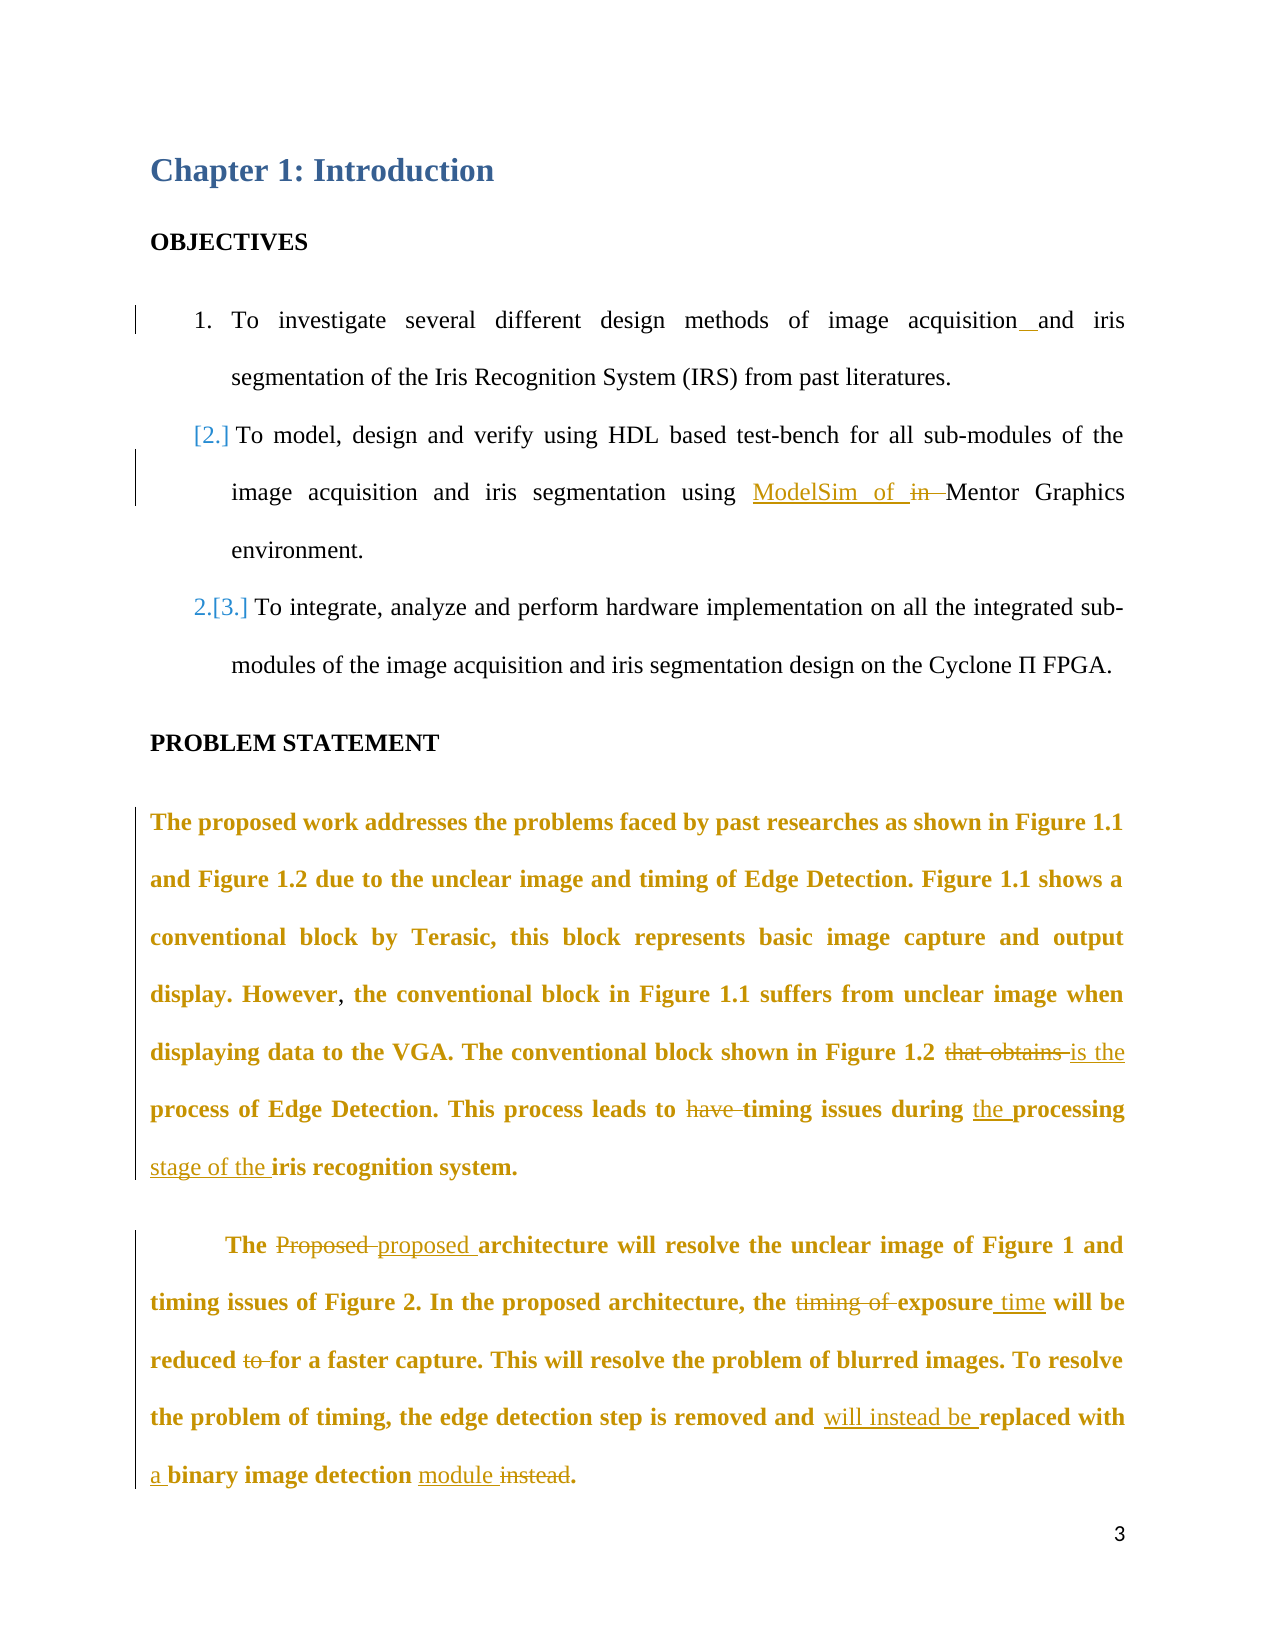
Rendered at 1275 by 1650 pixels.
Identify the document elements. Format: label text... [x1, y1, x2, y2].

list To integrate, analyze and perform hardware implementation on all the integrated sub-modules of the image acquisition and iris segmentation design on the Cyclone П FPGA. [194, 592, 1125, 679]
text The proposed work addresses the problems faced by past researches as shown in Figure 1.1 and Figure 1.2 due to the unclear image and timing of Edge Detection. Figure 1.1 shows a conventional block by Terasic, this block represents basic image capture and output display. However, the conventional block in Figure 1.1 suffers from unclear image when displaying data to the VGA. The conventional block shown in Figure 1.2 process of Edge Detection. This process leads to timing issues during processing iris recognition system. [150, 807, 1125, 1180]
subtitle Chapter 1: Introduction [150, 150, 1125, 188]
subtitle OBJECTIVES [150, 227, 1125, 255]
list To investigate several different design methods of image acquisitionand iris segmentation of the Iris Recognition System (IRS) from past literatures. [194, 305, 1125, 391]
subtitle PROBLEM STATEMENT [150, 728, 1125, 757]
list To model, design and verify using HDL based test-bench for all sub-modules of the image acquisition and iris segmentation using Mentor Graphics environment. [194, 420, 1125, 564]
text The architecture will resolve the unclear image of Figure 1 and timing issues of Figure 2. In the proposed architecture, the exposure will be reduced for a faster capture. This will resolve the problem of blurred images. To resolve the problem of timing, the edge detection step is removed and replaced with binary image detection . [150, 1230, 1125, 1489]
